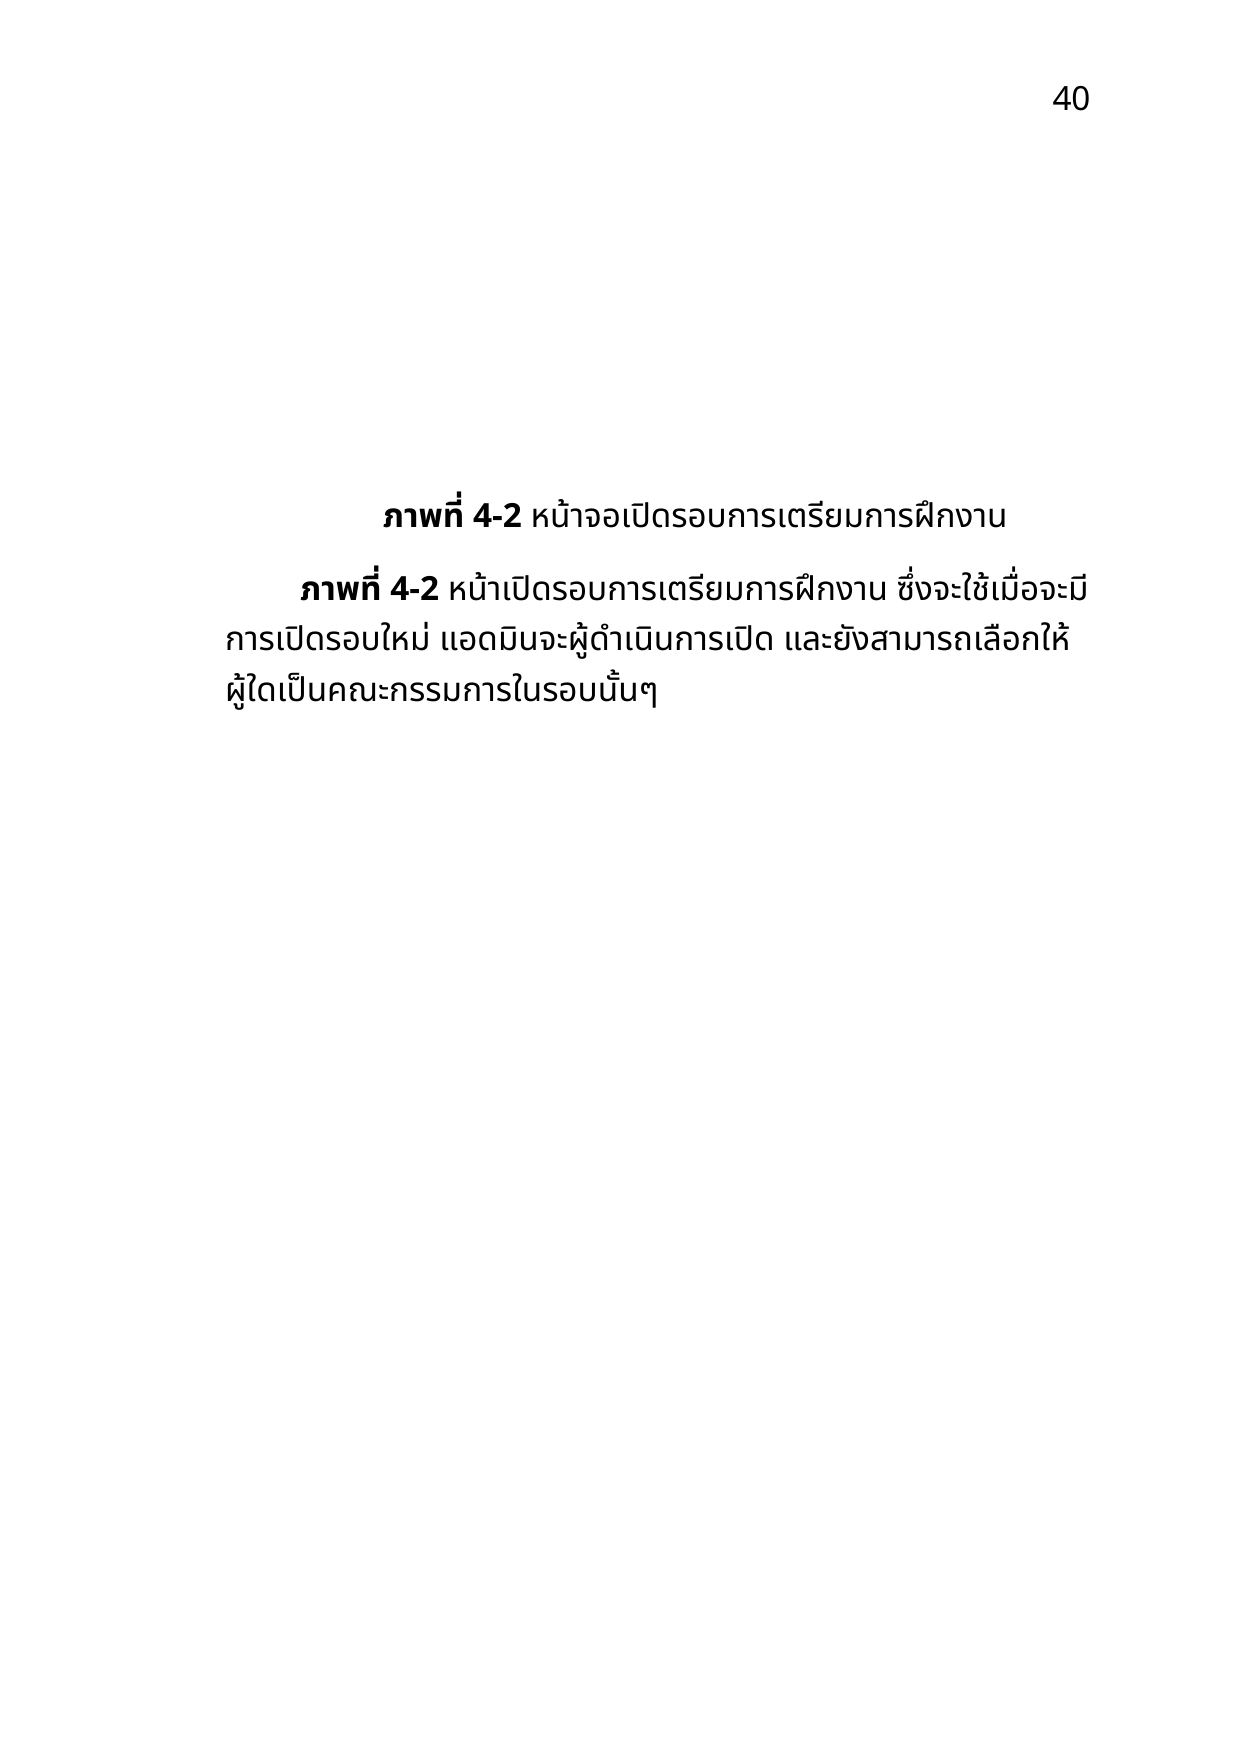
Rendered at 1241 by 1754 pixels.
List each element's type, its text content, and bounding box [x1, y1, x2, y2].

text ภาพที่ 4-2 หน้าจอเปิดรอบการเตรียมการฝึกงาน [254, 491, 1090, 542]
text ภาพที่ 4-2 หน้าเปิดรอบการเตรียมการฝึกงาน ซึ่งจะใช้เมื่อจะมีการเปิดรอบใหม่​ แอดมินจะผู้ดำเนินการ​เปิด และยังสามารถ​เลือกให้ผู้ใดเป็นคณะกรรมการ​ในรอบนั้นๆ ​ [225, 565, 1090, 716]
